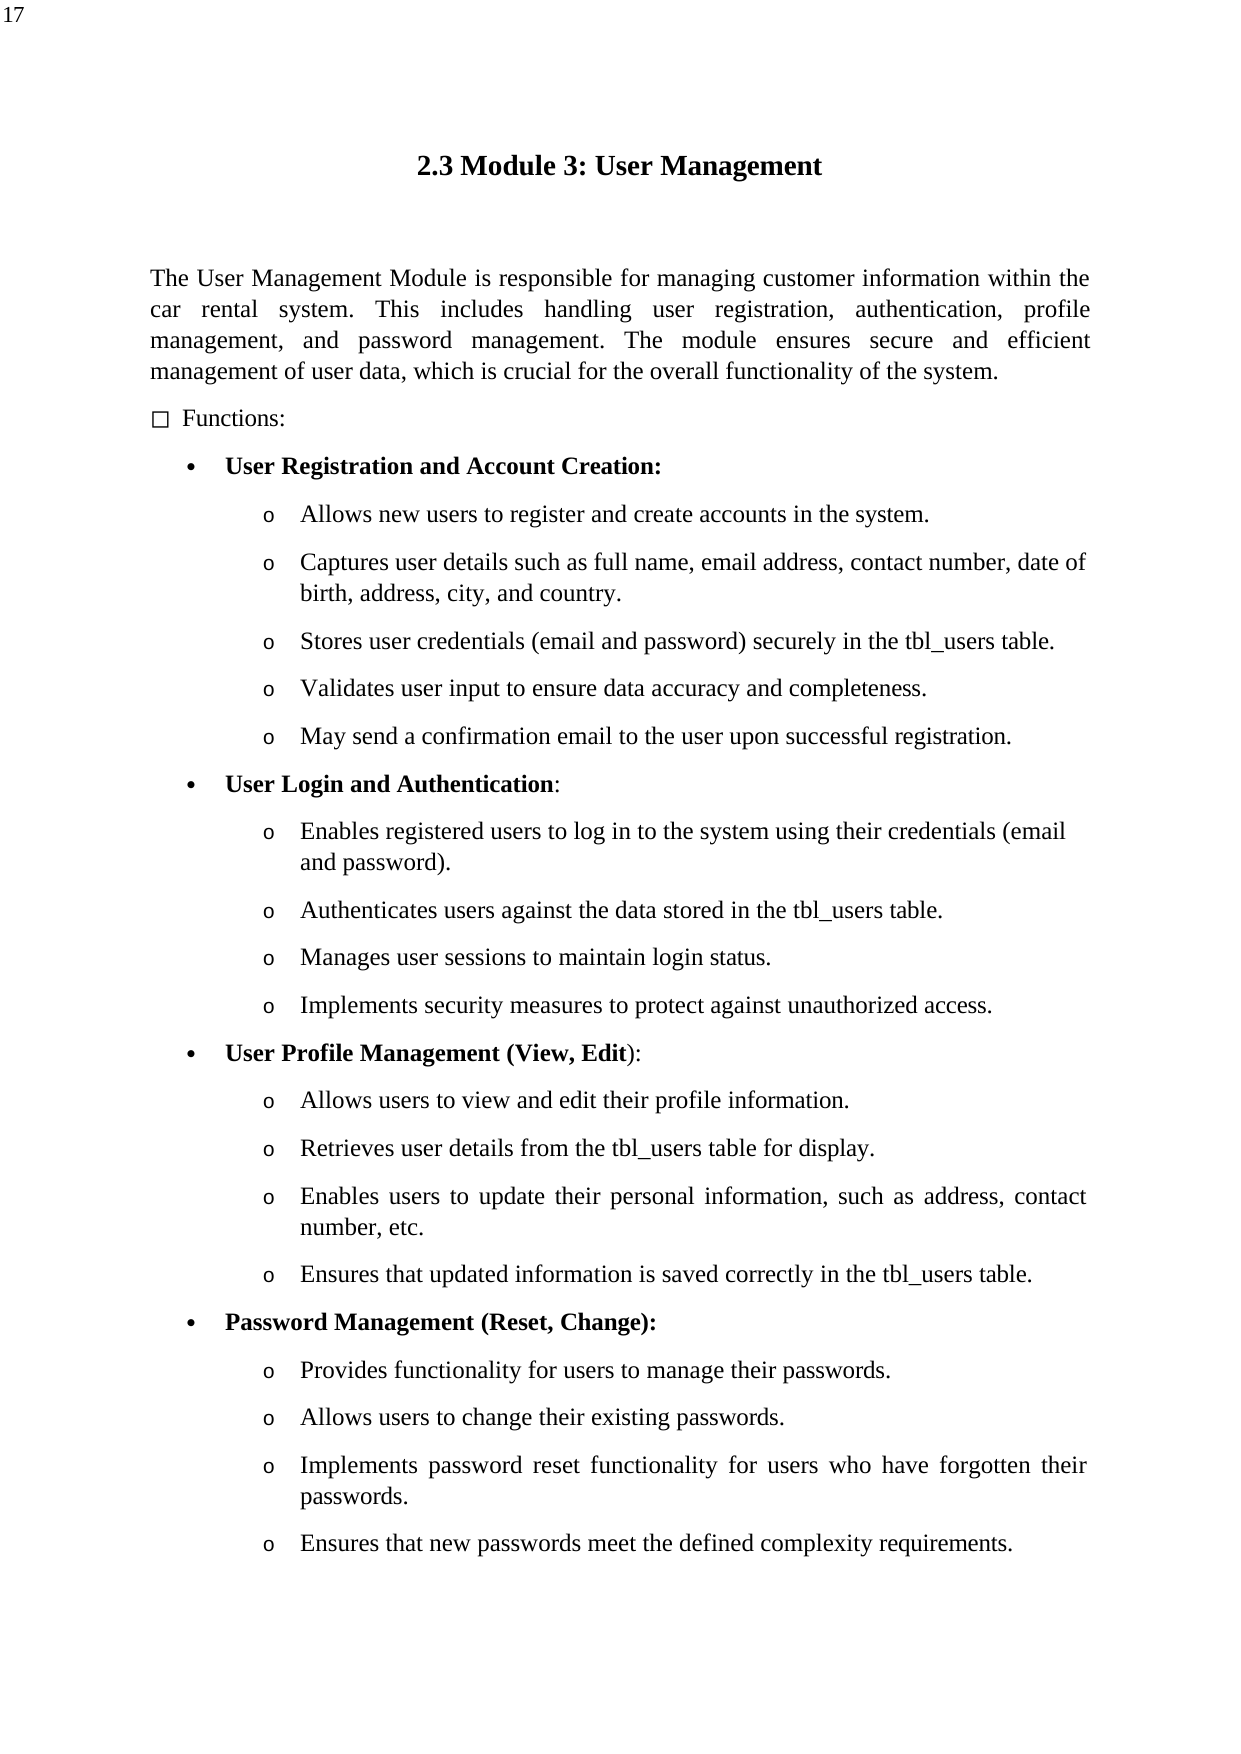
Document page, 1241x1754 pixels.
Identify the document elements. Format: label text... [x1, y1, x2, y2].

list Validates user input to ensure data accuracy and completeness. [262, 673, 1211, 703]
list Enables users to update their personal information, such as address, contact number, etc. [262, 1181, 1091, 1241]
subtitle User Registration and Account Creation: [187, 451, 1211, 480]
list Functions: [150, 403, 1211, 433]
text The User Management Module is responsible for managing customer information within the car rental system. This includes handling user registration, authentication, profile management, and password management. The module ensures secure and efficient management of user data, which is crucial for the overall functionality of the system. [150, 263, 1091, 384]
list Provides functionality for users to manage their passwords. [262, 1355, 1211, 1384]
list Ensures that updated information is saved correctly in the tbl_users table. [262, 1259, 1211, 1289]
list Allows users to change their existing passwords. [262, 1402, 1211, 1432]
list Authenticates users against the data stored in the tbl_users table. [262, 895, 1211, 924]
list May send a confirmation email to the user upon successful registration. [262, 721, 1211, 750]
list Implements password reset functionality for users who have forgotten their passwords. [262, 1450, 1091, 1510]
list Captures user details such as full name, email address, contact number, date of birth, address, city, and country. [262, 547, 1091, 607]
list Ensures that new passwords meet the defined complexity requirements. [262, 1528, 1211, 1558]
subtitle User Profile Management (View, Edit): [187, 1038, 1211, 1067]
list Implements security measures to protect against unauthorized access. [262, 990, 1211, 1019]
subtitle Module 3: User Management [417, 148, 1211, 181]
list Allows new users to register and create accounts in the system. [262, 499, 1211, 529]
subtitle Password Management (Reset, Change): [187, 1307, 1211, 1336]
subtitle User Login and Authentication: [187, 769, 1211, 797]
list Manages user sessions to maintain login status. [262, 942, 1211, 972]
list Allows users to view and edit their profile information. [262, 1086, 1211, 1115]
list Enables registered users to log in to the system using their credentials (email and password). [262, 816, 1091, 876]
list Retrieves user details from the tbl_users table for display. [262, 1133, 1211, 1163]
list Stores user credentials (email and password) securely in the tbl_users table. [262, 626, 1211, 655]
